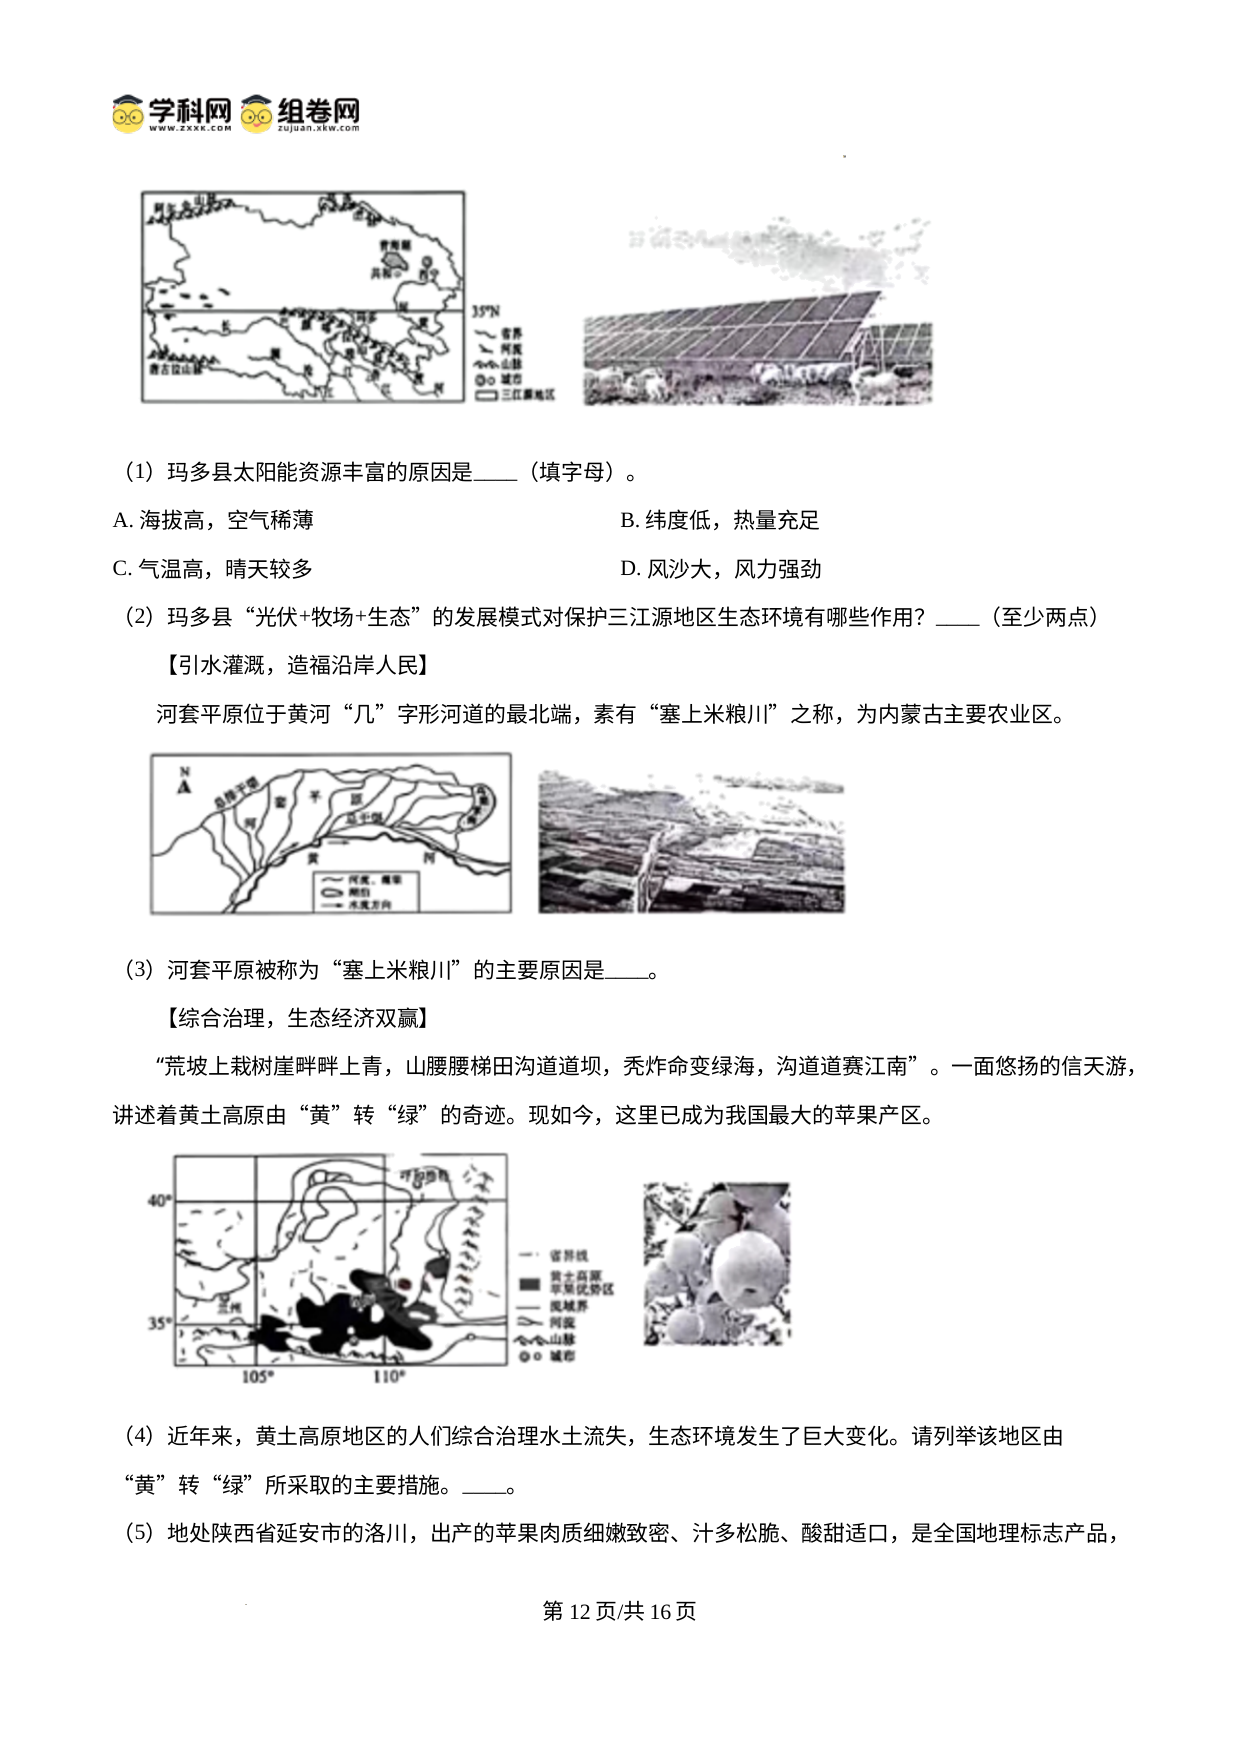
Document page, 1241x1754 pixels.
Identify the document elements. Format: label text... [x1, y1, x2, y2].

picture [131, 744, 862, 923]
text 【引水灌溉，造福沿岸人民】 [112, 648, 1128, 681]
picture [112, 90, 231, 138]
text A. 海拔高，空气稀薄 B. 纬度低，热量充足 [112, 503, 1128, 536]
text 河套平原位于黄河“几”字形河道的最北端，素有“塞上米粮川”之称，为内蒙古主要农业区。 [112, 696, 1128, 729]
text （1）玛多县太阳能资源丰富的原因是____（填字母）。 [112, 455, 1128, 487]
text 【综合治理，生态经济双赢】 [112, 1001, 1128, 1033]
text （4）近年来，黄土高原地区的人们综合治理水土流失，生态环境发生了巨大变化。请列举该地区由“黄”转“绿”所采取的主要措施。____。 [112, 1419, 1128, 1500]
picture [131, 1146, 832, 1386]
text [112, 1516, 1128, 1548]
text （3）河套平原被称为“塞上米粮川”的主要原因是____。 [112, 952, 1128, 985]
picture [240, 90, 360, 138]
text C. 气温高，晴天较多 D. 风沙大，风力强劲 [112, 551, 1128, 584]
text “荒坡上栽树崖畔畔上青，山腰腰梯田沟道道坝，秃炸命变绿海，沟道道赛江南”。一面悠扬的信天游，讲述着黄土高原由“黄”转“绿”的奇迹。现如今，这里已成为我国最大的苹果产区。 [112, 1049, 1128, 1130]
text （2）玛多县“光伏+牧场+生态”的发展模式对保护三江源地区生态环境有哪些作用？____（至少两点） [112, 600, 1128, 632]
picture [131, 182, 949, 425]
